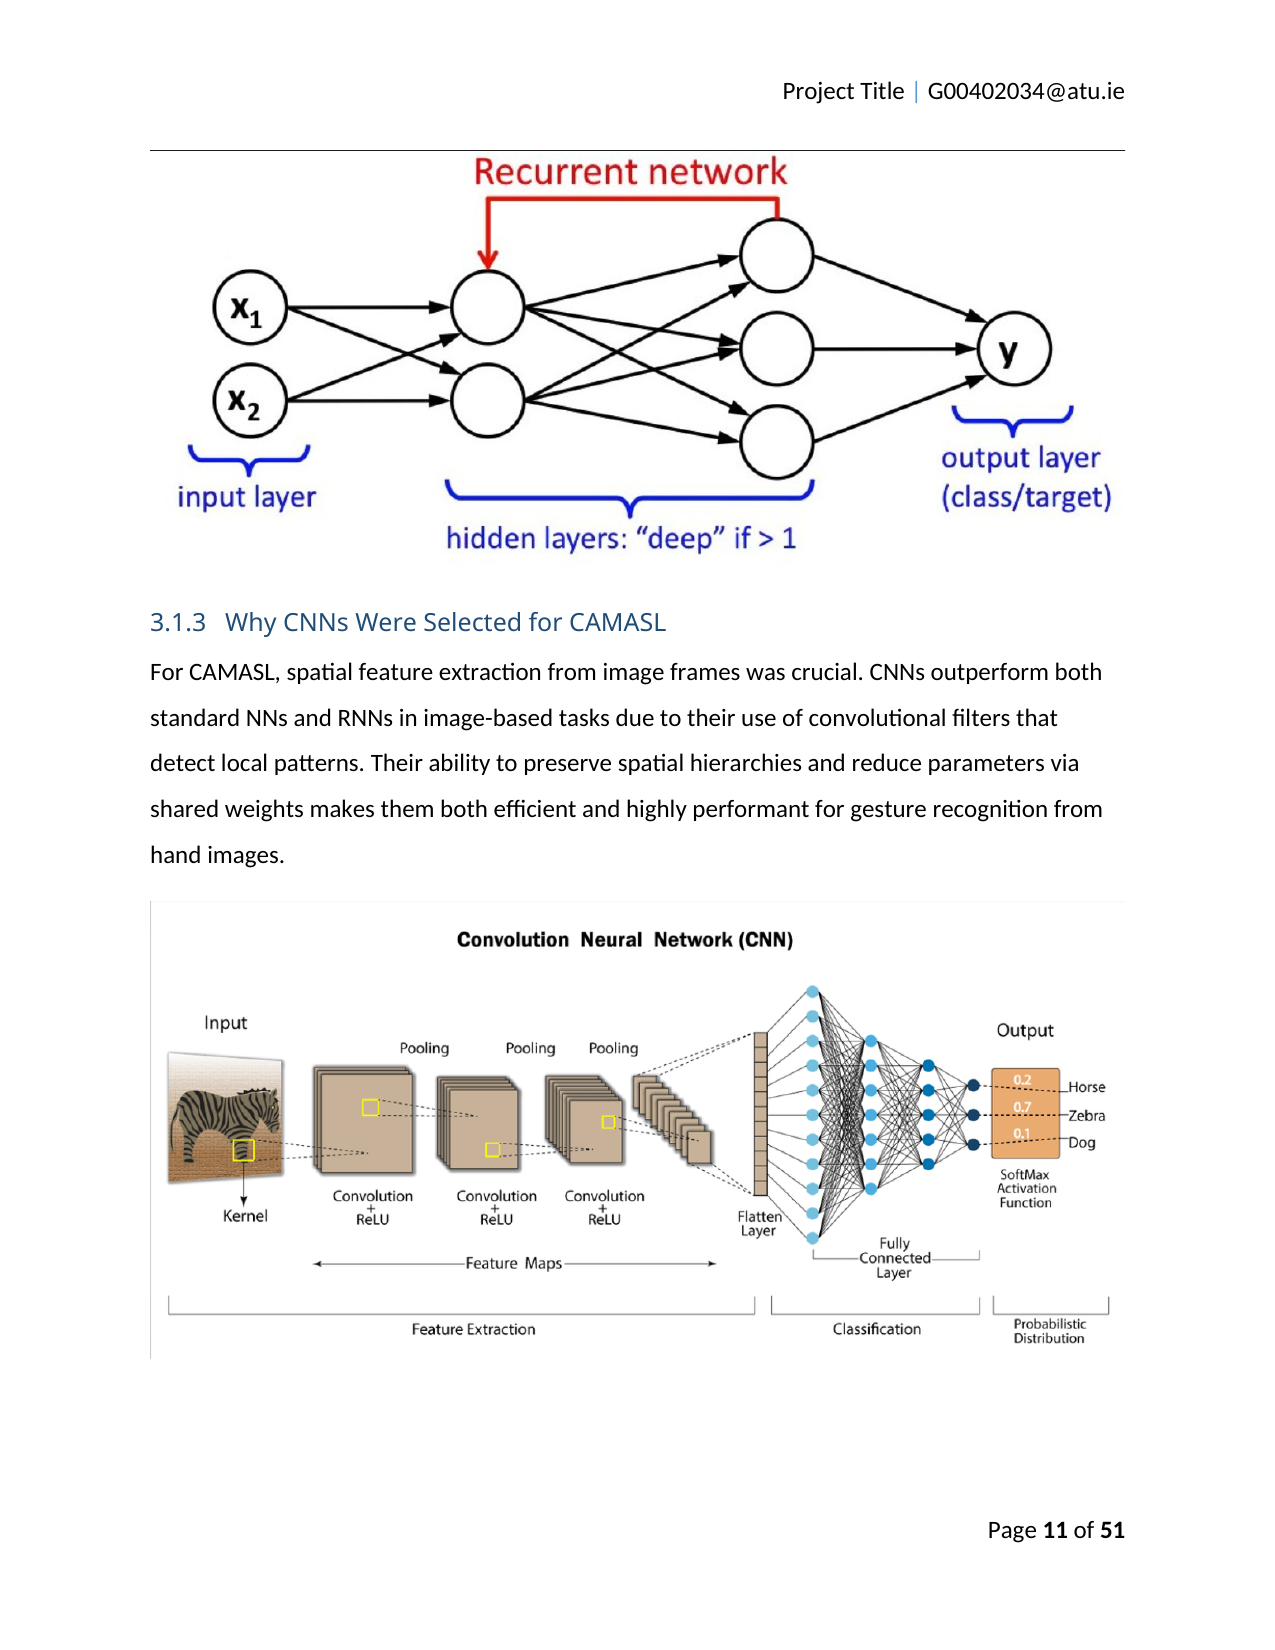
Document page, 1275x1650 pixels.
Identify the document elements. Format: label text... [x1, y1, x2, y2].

subtitle Why CNNs Were Selected for CAMASL [150, 605, 1125, 639]
text For CAMASL, spatial feature extraction from image frames was crucial. CNNs outperform both standard NNs and RNNs in image-based tasks due to their use of convolutional filters that detect local patterns. Their ability to preserve spatial hierarchies and reduce parameters via shared weights makes them both efficient and highly performant for gesture recognition from hand images. [150, 656, 1125, 869]
picture [150, 901, 1125, 1359]
picture [150, 150, 1125, 574]
